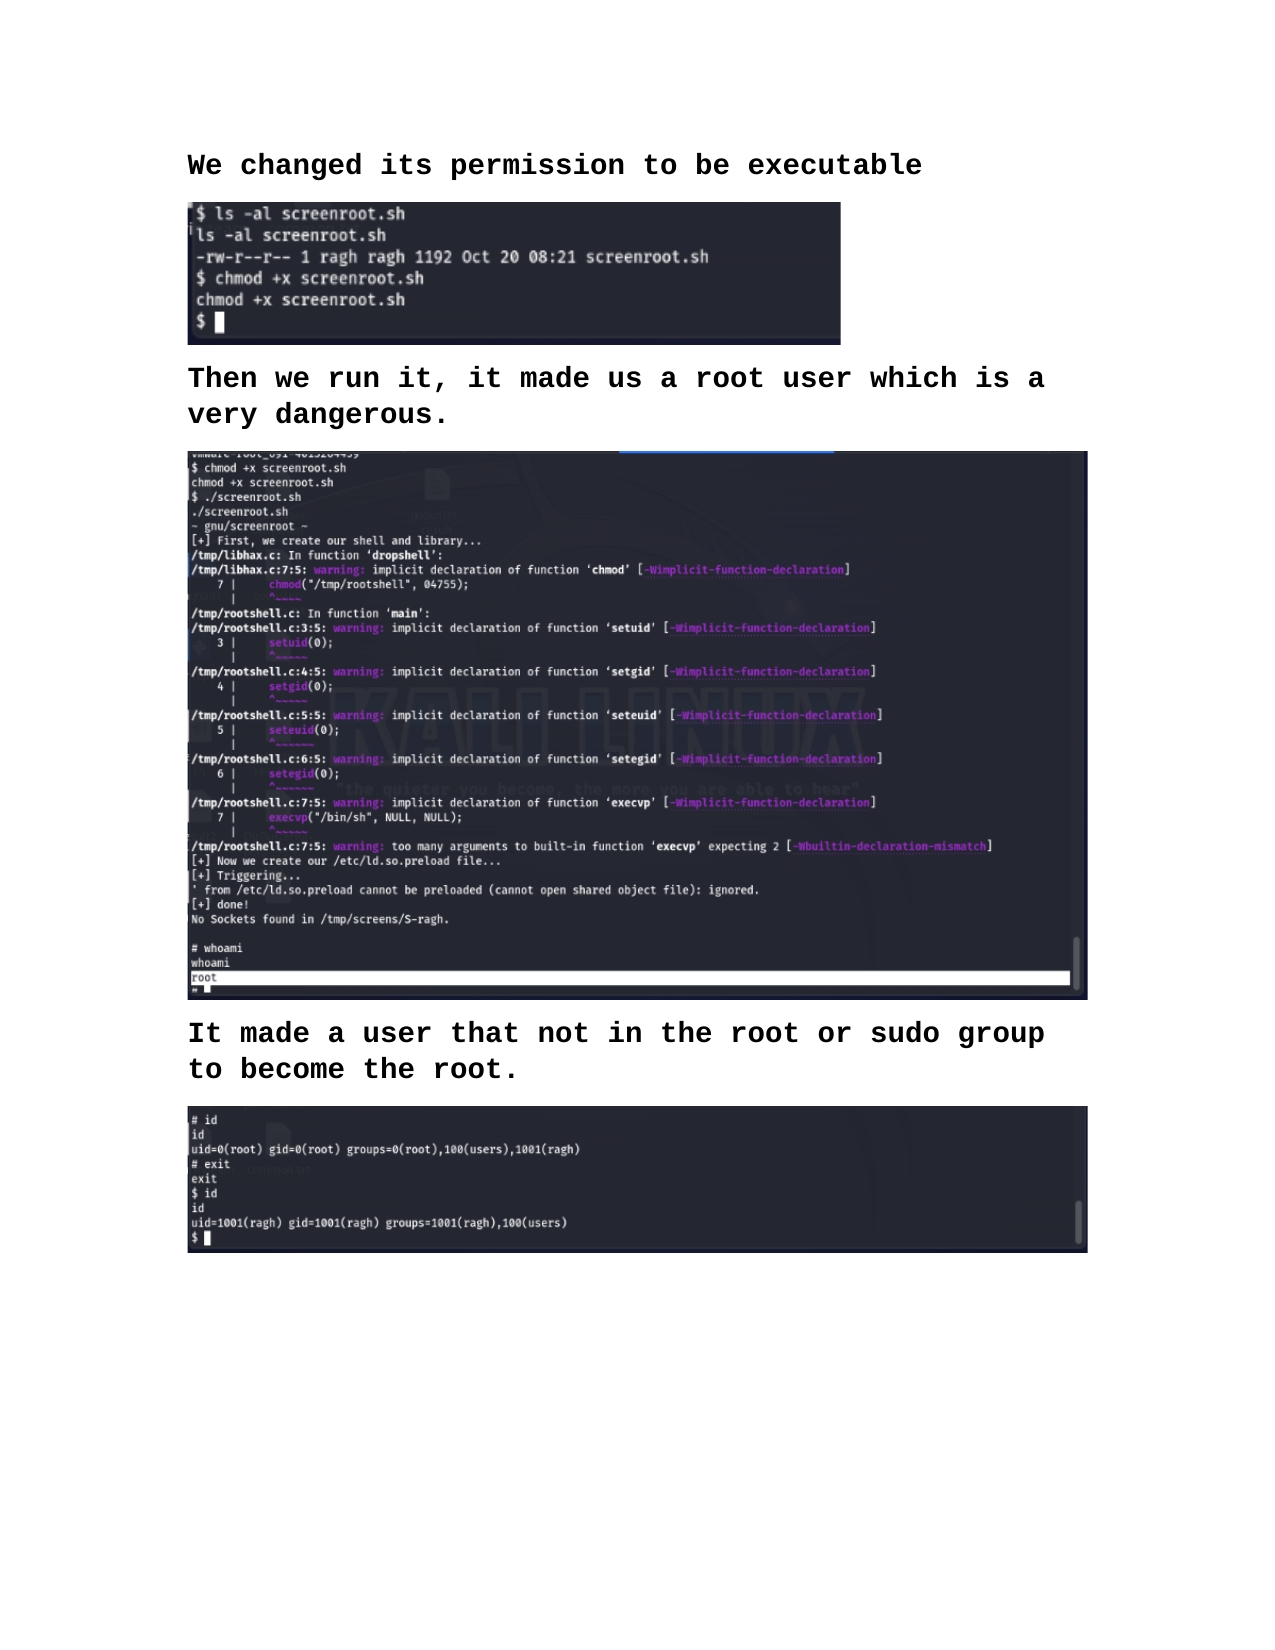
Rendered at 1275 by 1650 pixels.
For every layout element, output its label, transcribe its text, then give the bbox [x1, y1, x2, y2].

text Then we run it, it made us a root user which is a very dangerous. [187, 363, 1087, 432]
picture [187, 451, 1088, 1000]
picture [187, 1106, 1088, 1253]
text We changed its permission to be executable [187, 150, 1087, 183]
text It made a user that not in the root or sudo group to become the root. [187, 1018, 1087, 1087]
picture [187, 202, 841, 345]
